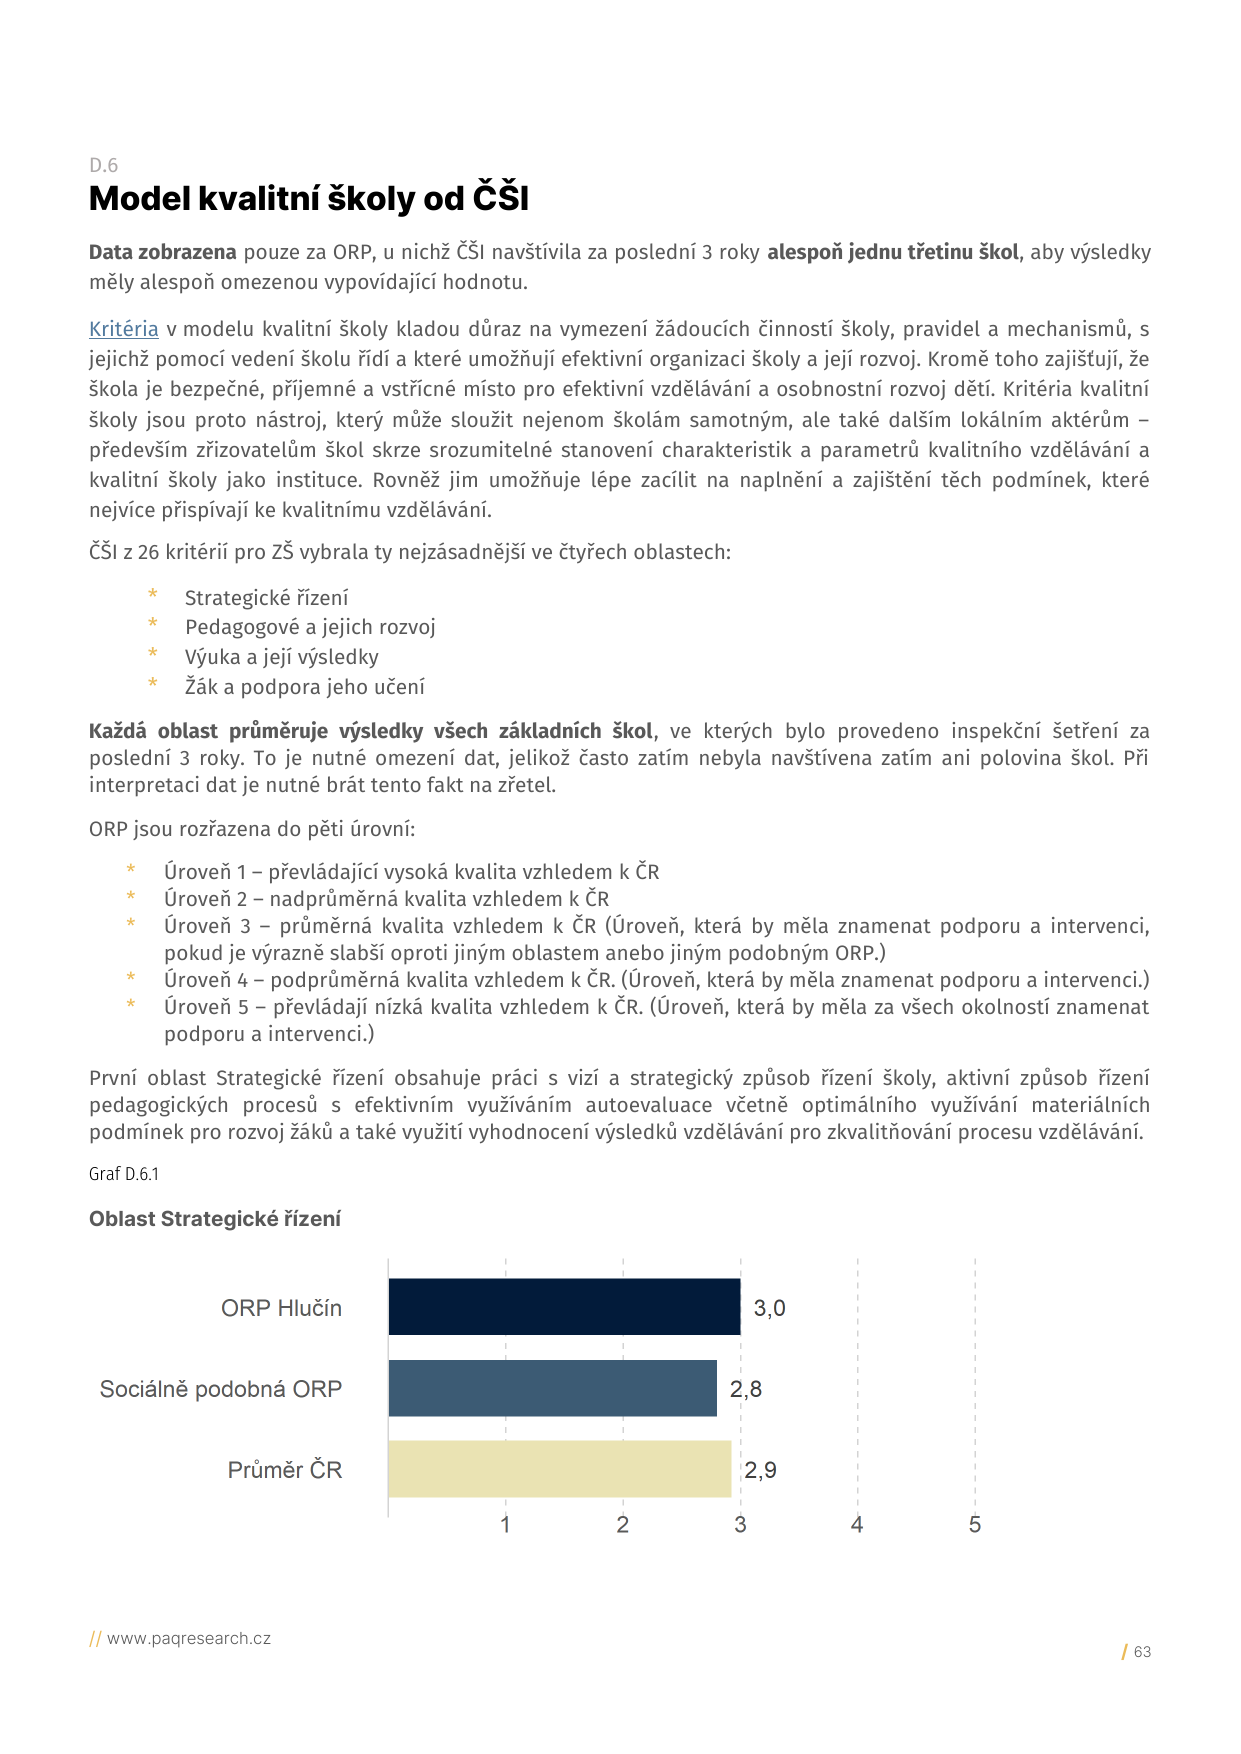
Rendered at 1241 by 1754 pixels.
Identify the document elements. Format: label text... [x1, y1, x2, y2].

list Pedagogové a jejich rozvoj [148, 613, 1152, 641]
text D.6 [89, 148, 1152, 178]
text Graf D.6.1 [89, 1163, 1152, 1186]
list Úroveň 2 – nadprůměrná kvalita vzhledem k ČR [126, 887, 1152, 912]
picture [88, 1231, 1139, 1564]
list Výuka a její výsledky [148, 643, 1152, 670]
subtitle Model kvalitní školy od ČŠI [89, 178, 1152, 218]
list Úroveň 5 – převládají nízká kvalita vzhledem k ČR. (Úroveň, která by měla za všech okolností znamenat podporu a intervenci.) [126, 995, 1152, 1047]
list Strategické řízení [148, 583, 1152, 611]
text Každá oblast průměruje výsledky všech základních škol, ve kterých bylo provedeno inspekční šetření za poslední 3 roky. To je nutné omezení dat, jelikož často zatím nebyla navštívena zatím ani polovina škol. Při interpretaci dat je nutné brát tento fakt na zřetel. [89, 719, 1152, 798]
text První oblast Strategické řízení obsahuje práci s vizí a strategický způsob řízení školy, aktivní způsob řízení pedagogických procesů s efektivním využíváním autoevaluace včetně optimálního využívání materiálních podmínek pro rozvoj žáků a také využití vyhodnocení výsledků vzdělávání pro zkvalitňování procesu vzdělávání. [89, 1066, 1152, 1145]
text Oblast Strategické řízení [89, 1202, 1152, 1232]
text ČŠI z 26 kritérií pro ZŠ vybrala ty nejzásadnější ve čtyřech oblastech: [89, 540, 1152, 565]
list Úroveň 3 – průměrná kvalita vzhledem k ČR (Úroveň, která by měla znamenat podporu a intervenci, pokud je výrazně slabší oproti jiným oblastem anebo jiným podobným ORP.) [126, 914, 1152, 966]
text Kritéria v modelu kvalitní školy kladou důraz na vymezení žádoucích činností školy, pravidel a mechanismů, s jejichž pomocí vedení školu řídí a které umožňují efektivní organizaci školy a její rozvoj. Kromě toho zajišťují, že škola je bezpečné, příjemné a vstřícné místo pro efektivní vzdělávání a osobnostní rozvoj dětí. Kritéria kvalitní školy jsou proto nástroj, který může sloužit nejenom školám samotným, ale také dalším lokálním aktérům – především zřizovatelům škol skrze srozumitelné stanovení charakteristik a parametrů kvalitního vzdělávání a kvalitní školy jako instituce. Rovněž jim umožňuje lépe zacílit na naplnění a zajištění těch podmínek, které nejvíce přispívají ke kvalitnímu vzdělávání. [89, 312, 1152, 523]
text Data zobrazena pouze za ORP, u nichž ČŠI navštívila za poslední 3 roky alespoň jednu třetinu škol, aby výsledky měly alespoň omezenou vypovídající hodnotu. [89, 235, 1152, 295]
list Úroveň 1 – převládající vysoká kvalita vzhledem k ČR [126, 860, 1152, 885]
list Žák a podpora jeho učení [148, 673, 1152, 700]
list Úroveň 4 – podprůměrná kvalita vzhledem k ČR. (Úroveň, která by měla znamenat podporu a intervenci.) [126, 968, 1152, 993]
text ORP jsou rozřazena do pěti úrovní: [89, 817, 1152, 842]
